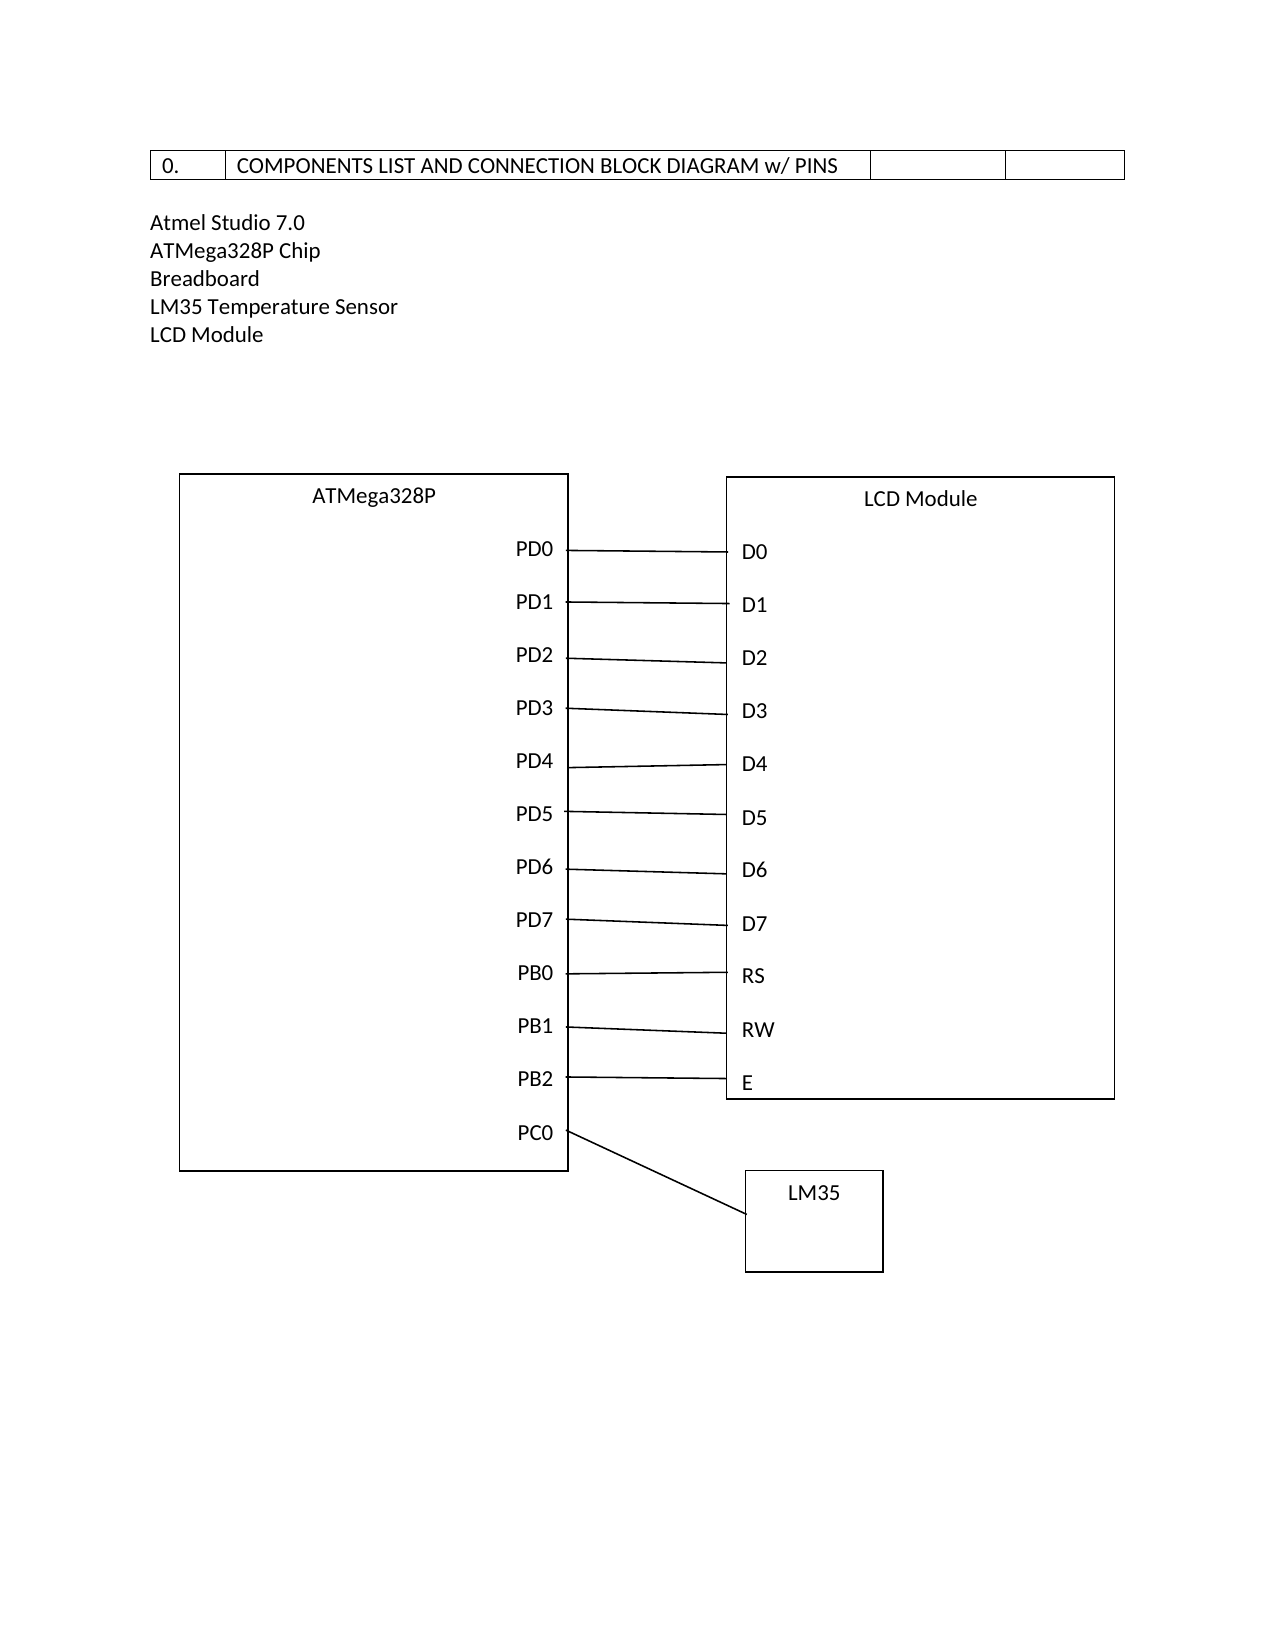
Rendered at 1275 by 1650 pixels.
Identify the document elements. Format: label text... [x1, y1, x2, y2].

table_header 0. [151, 151, 225, 179]
text Atmel Studio 7.0 [150, 208, 1125, 236]
text ATMega328P Chip [150, 236, 1125, 264]
text LCD Module [150, 320, 1125, 348]
table_header [871, 151, 1005, 179]
text Breadboard [150, 264, 1125, 292]
table_header [1006, 151, 1124, 179]
table_header COMPONENTS LIST AND CONNECTION BLOCK DIAGRAM w/ PINS [226, 151, 870, 179]
text LM35 Temperature Sensor [150, 292, 1125, 320]
